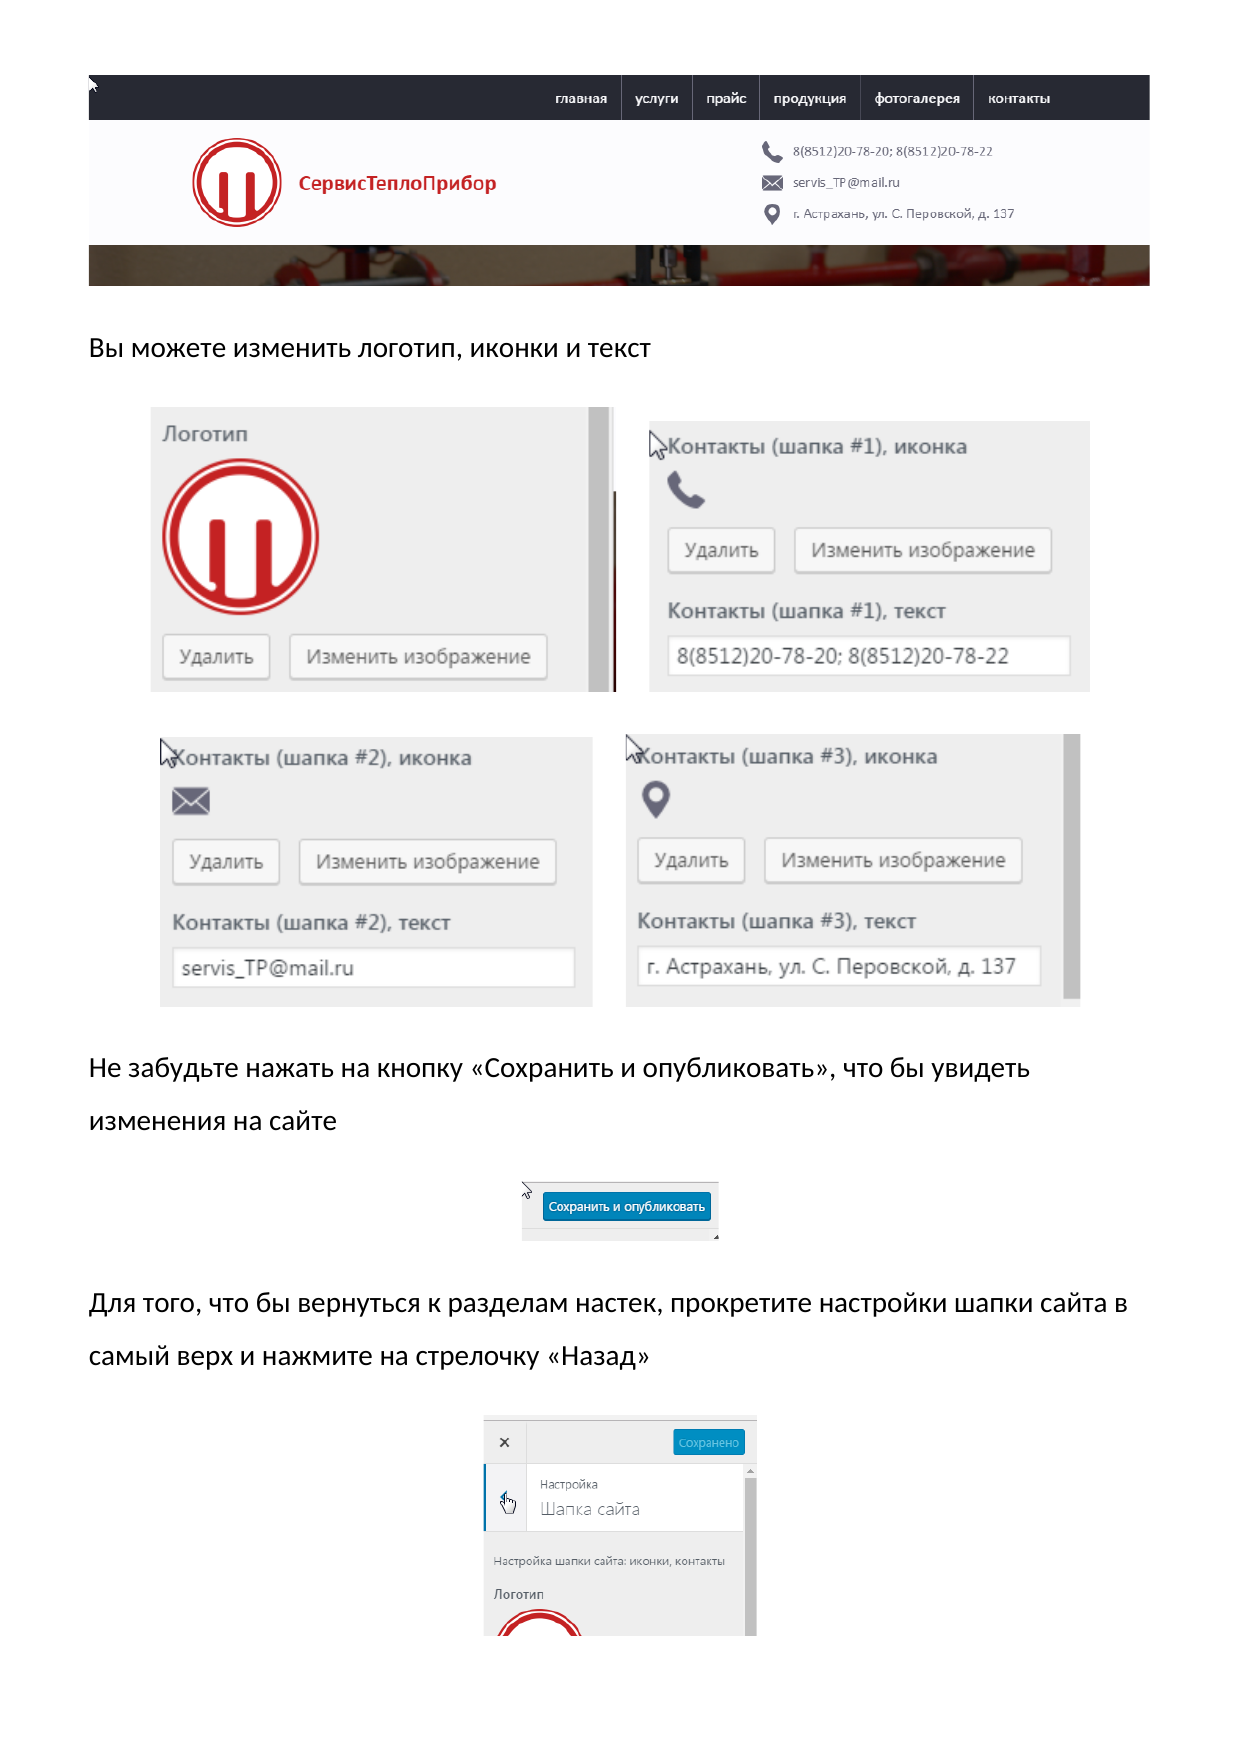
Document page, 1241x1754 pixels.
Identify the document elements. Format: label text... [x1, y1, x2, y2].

picture [521, 1181, 719, 1241]
picture [625, 734, 1081, 1007]
picture [483, 1415, 757, 1636]
picture [88, 75, 1150, 286]
picture [649, 421, 1090, 692]
text Вы можете изменить логотип, иконки и текст [89, 329, 1152, 364]
picture [160, 737, 593, 1007]
text Для того, что бы вернуться к разделам настек, прокретите настройки шапки сайта в самый верх и нажмите на стрелочку «Назад» [89, 1284, 1152, 1373]
picture [150, 407, 617, 692]
text Не забудьте нажать на кнопку «Сохранить и опубликовать», что бы увидеть изменения на сайте [89, 1049, 1152, 1138]
